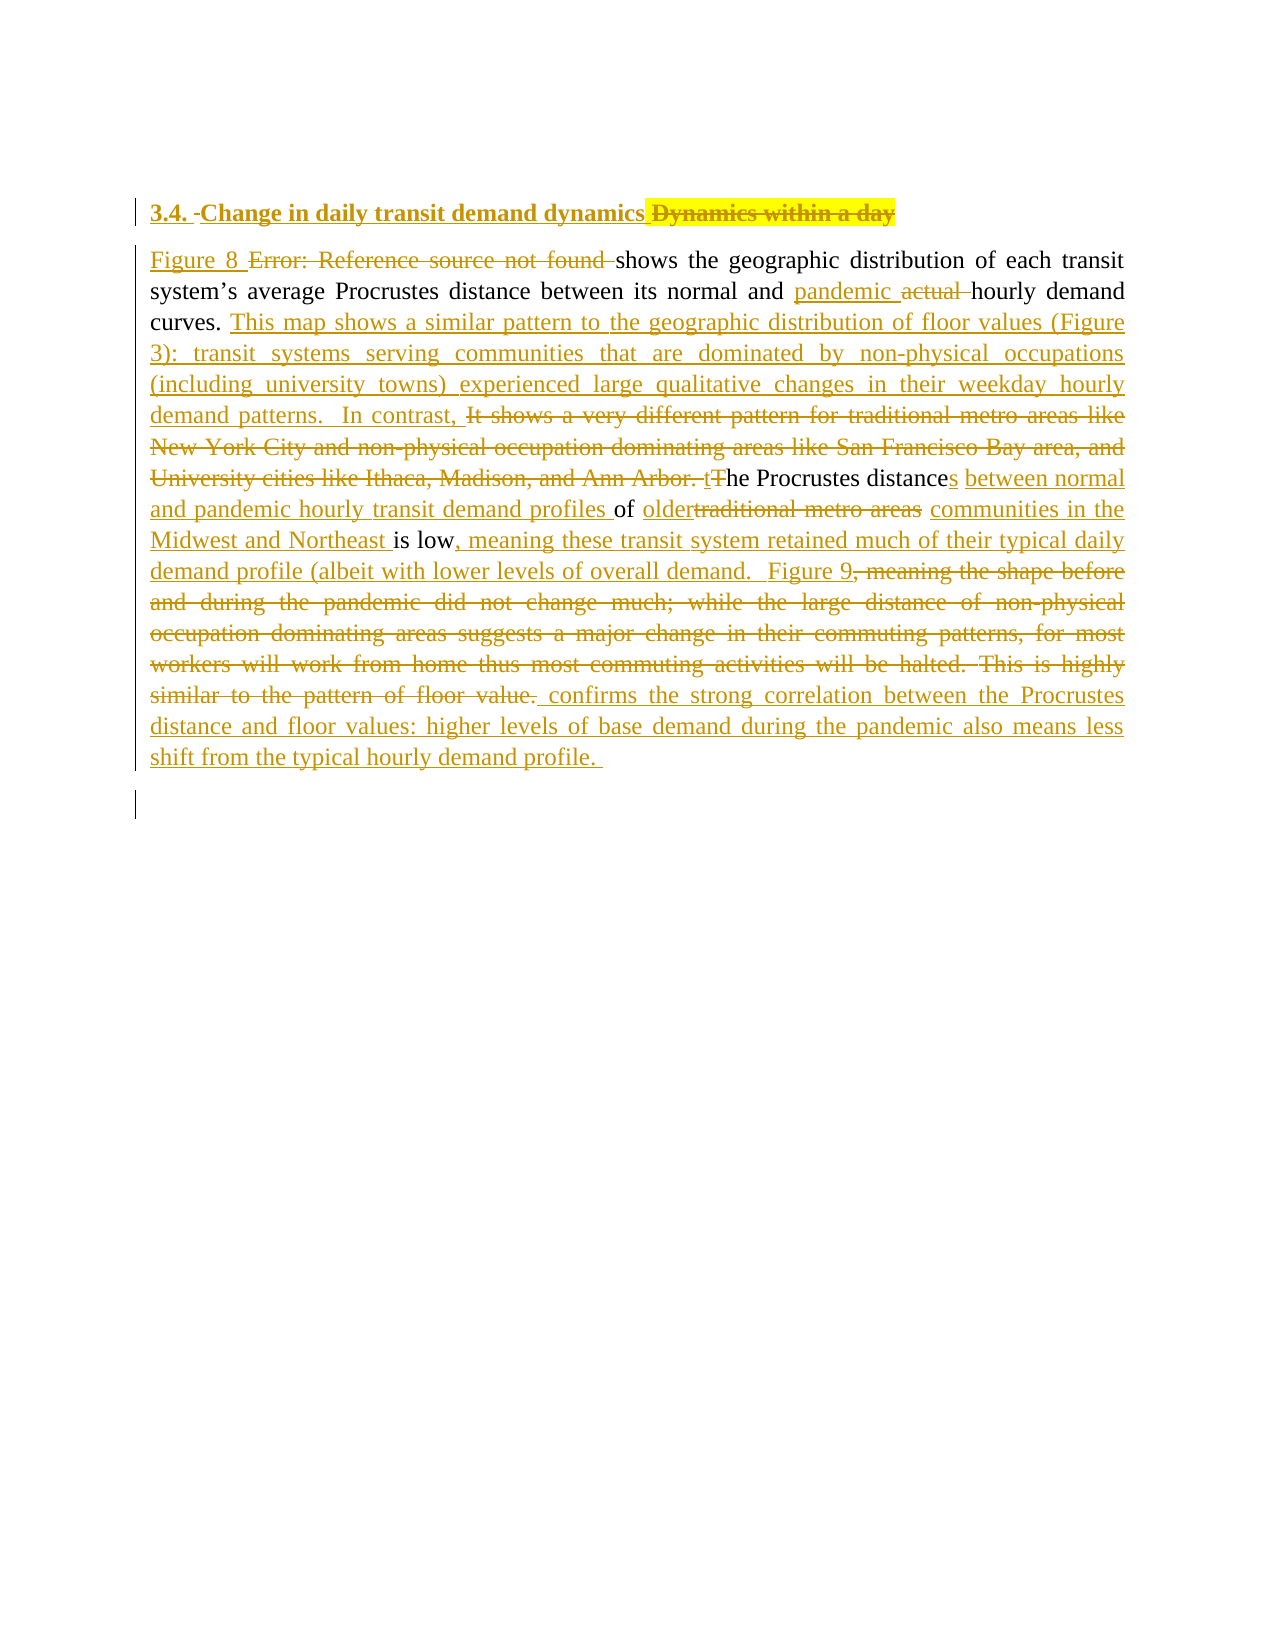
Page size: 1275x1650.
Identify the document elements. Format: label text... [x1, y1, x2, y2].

text shows the geographic distribution of each transit system’s average Procrustes distance between its normal and hourly demand curves. he Procrustes distance of is low [150, 449, 1125, 602]
text shows the geographic distribution of each transit system’s average Procrustes distance between its normal and hourly demand curves. he Procrustes distance of is low [150, 365, 1125, 394]
text shows the geographic distribution of each transit system’s average Procrustes distance between its normal and hourly demand curves. he Procrustes distance of is low [150, 665, 1125, 771]
text shows the geographic distribution of each transit system’s average Procrustes distance between its normal and hourly demand curves. he Procrustes distance of is low [150, 603, 1125, 633]
text shows the geographic distribution of each transit system’s average Procrustes distance between its normal and hourly demand curves. he Procrustes distance of is low [150, 635, 1125, 664]
text shows the geographic distribution of each transit system’s average Procrustes distance between its normal and hourly demand curves. he Procrustes distance of is low [150, 245, 1125, 363]
text shows the geographic distribution of each transit system’s average Procrustes distance between its normal and hourly demand curves. he Procrustes distance of is low [150, 395, 1125, 447]
